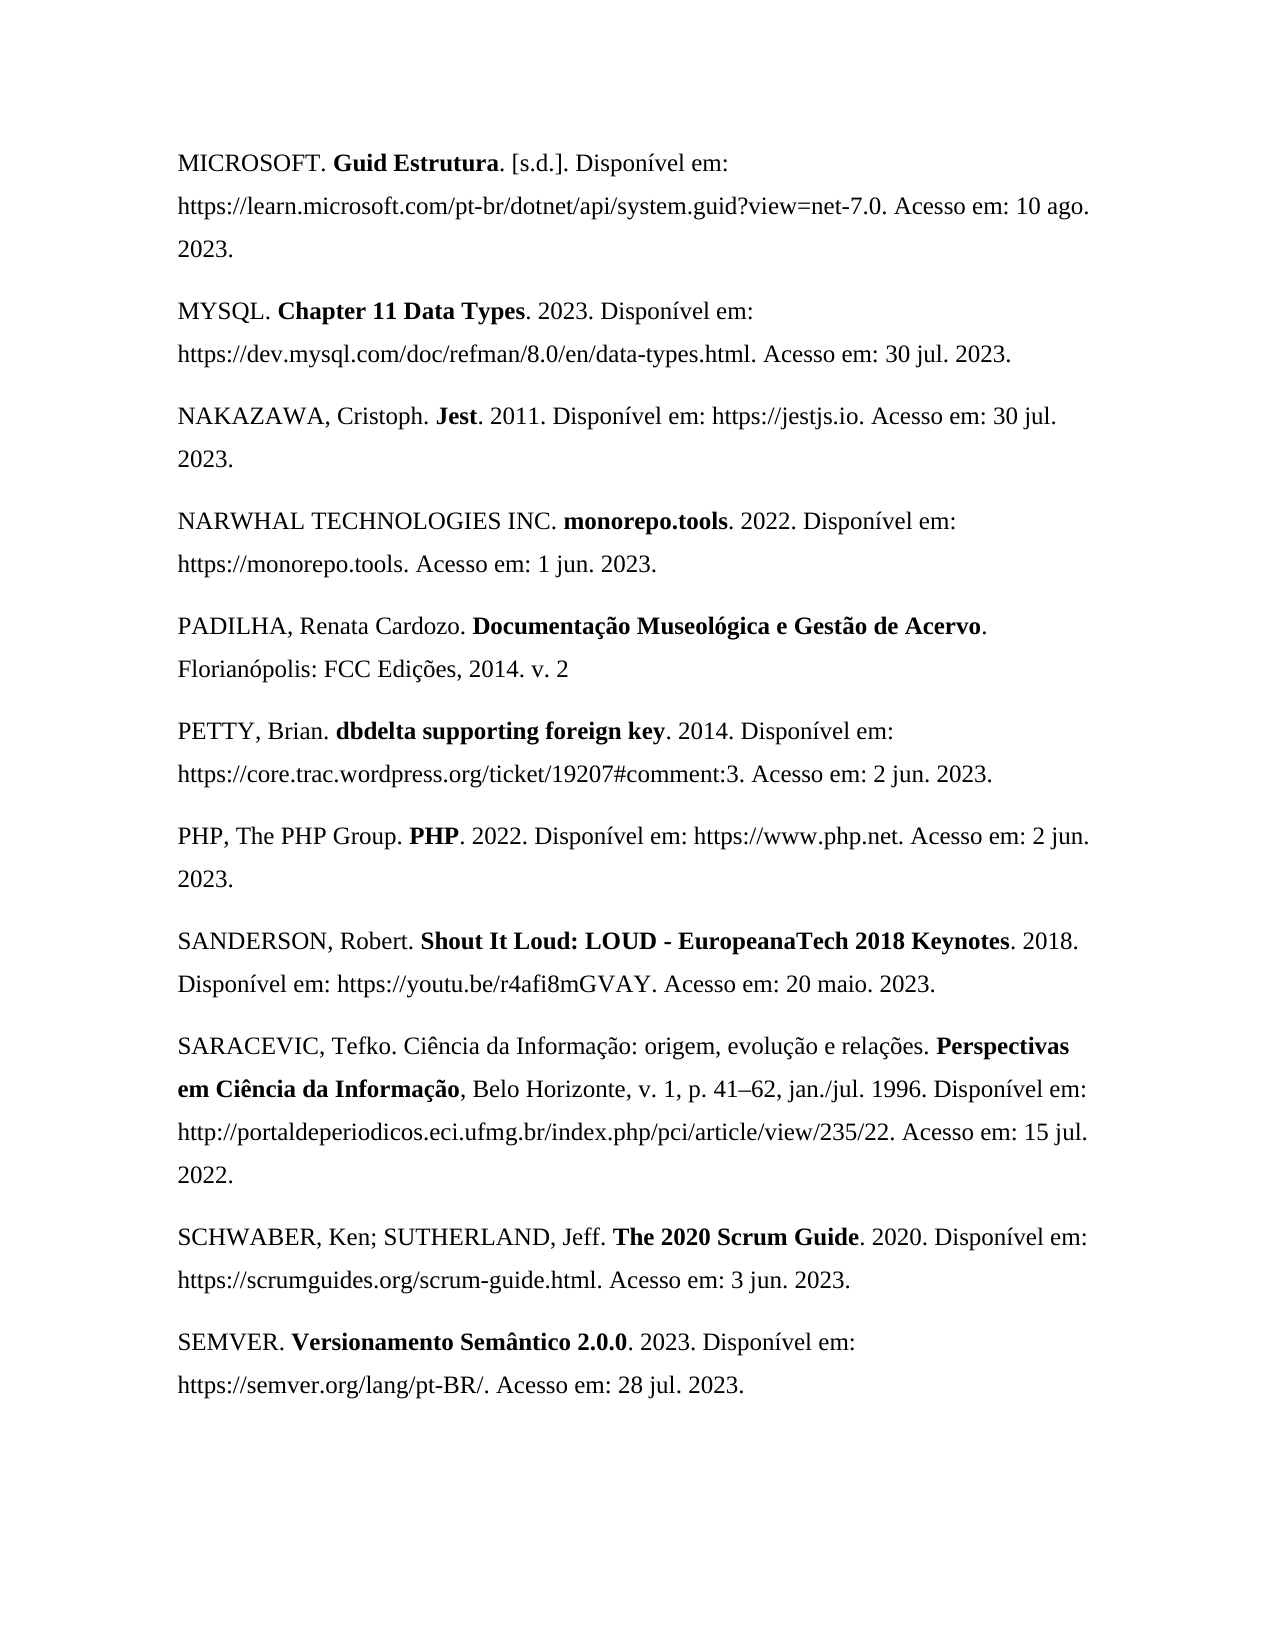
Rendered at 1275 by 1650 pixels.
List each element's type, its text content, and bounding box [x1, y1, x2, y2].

text PETTY, Brian. dbdelta supporting foreign key. 2014. Disponível em: https://core.trac.wordpress.org/ticket/19207#comment:3. Acesso em: 2 jun. 2023. [177, 716, 1098, 788]
text NARWHAL TECHNOLOGIES INC. monorepo.tools. 2022. Disponível em: https://monorepo.tools. Acesso em: 1 jun. 2023. [177, 506, 1098, 578]
text MYSQL. Chapter 11 Data Types. 2023. Disponível em: https://dev.mysql.com/doc/refman/8.0/en/data-types.html. Acesso em: 30 jul. 2023. [177, 296, 1098, 368]
text SARACEVIC, Tefko. Ciência da Informação: origem, evolução e relações. Perspectivas em Ciência da Informação, Belo Horizonte, v. 1, p. 41–62, jan./jul. 1996. Disponível em: http://portaldeperiodicos.eci.ufmg.br/index.php/pci/article/view/235/22. Acesso em: 15 jul. 2022. [177, 1031, 1098, 1189]
text SCHWABER, Ken; SUTHERLAND, Jeff. The 2020 Scrum Guide. 2020. Disponível em: https://scrumguides.org/scrum-guide.html. Acesso em: 3 jun. 2023. [177, 1222, 1098, 1294]
text MICROSOFT. Guid Estrutura. [s.d.]. Disponível em: https://learn.microsoft.com/pt-br/dotnet/api/system.guid?view=net-7.0. Acesso em: 10 ago. 2023. [177, 148, 1098, 263]
text PADILHA, Renata Cardozo. Documentação Museológica e Gestão de Acervo. Florianópolis: FCC Edições, 2014. v. 2 [177, 611, 1098, 683]
text PHP, The PHP Group. PHP. 2022. Disponível em: https://www.php.net. Acesso em: 2 jun. 2023. [177, 821, 1098, 893]
text NAKAZAWA, Cristoph. Jest. 2011. Disponível em: https://jestjs.io. Acesso em: 30 jul. 2023. [177, 401, 1098, 473]
text SEMVER. Versionamento Semântico 2.0.0. 2023. Disponível em: https://semver.org/lang/pt-BR/. Acesso em: 28 jul. 2023. [177, 1327, 1098, 1399]
text SANDERSON, Robert. Shout It Loud: LOUD - EuropeanaTech 2018 Keynotes. 2018. Disponível em: https://youtu.be/r4afi8mGVAY. Acesso em: 20 maio. 2023. [177, 926, 1098, 998]
